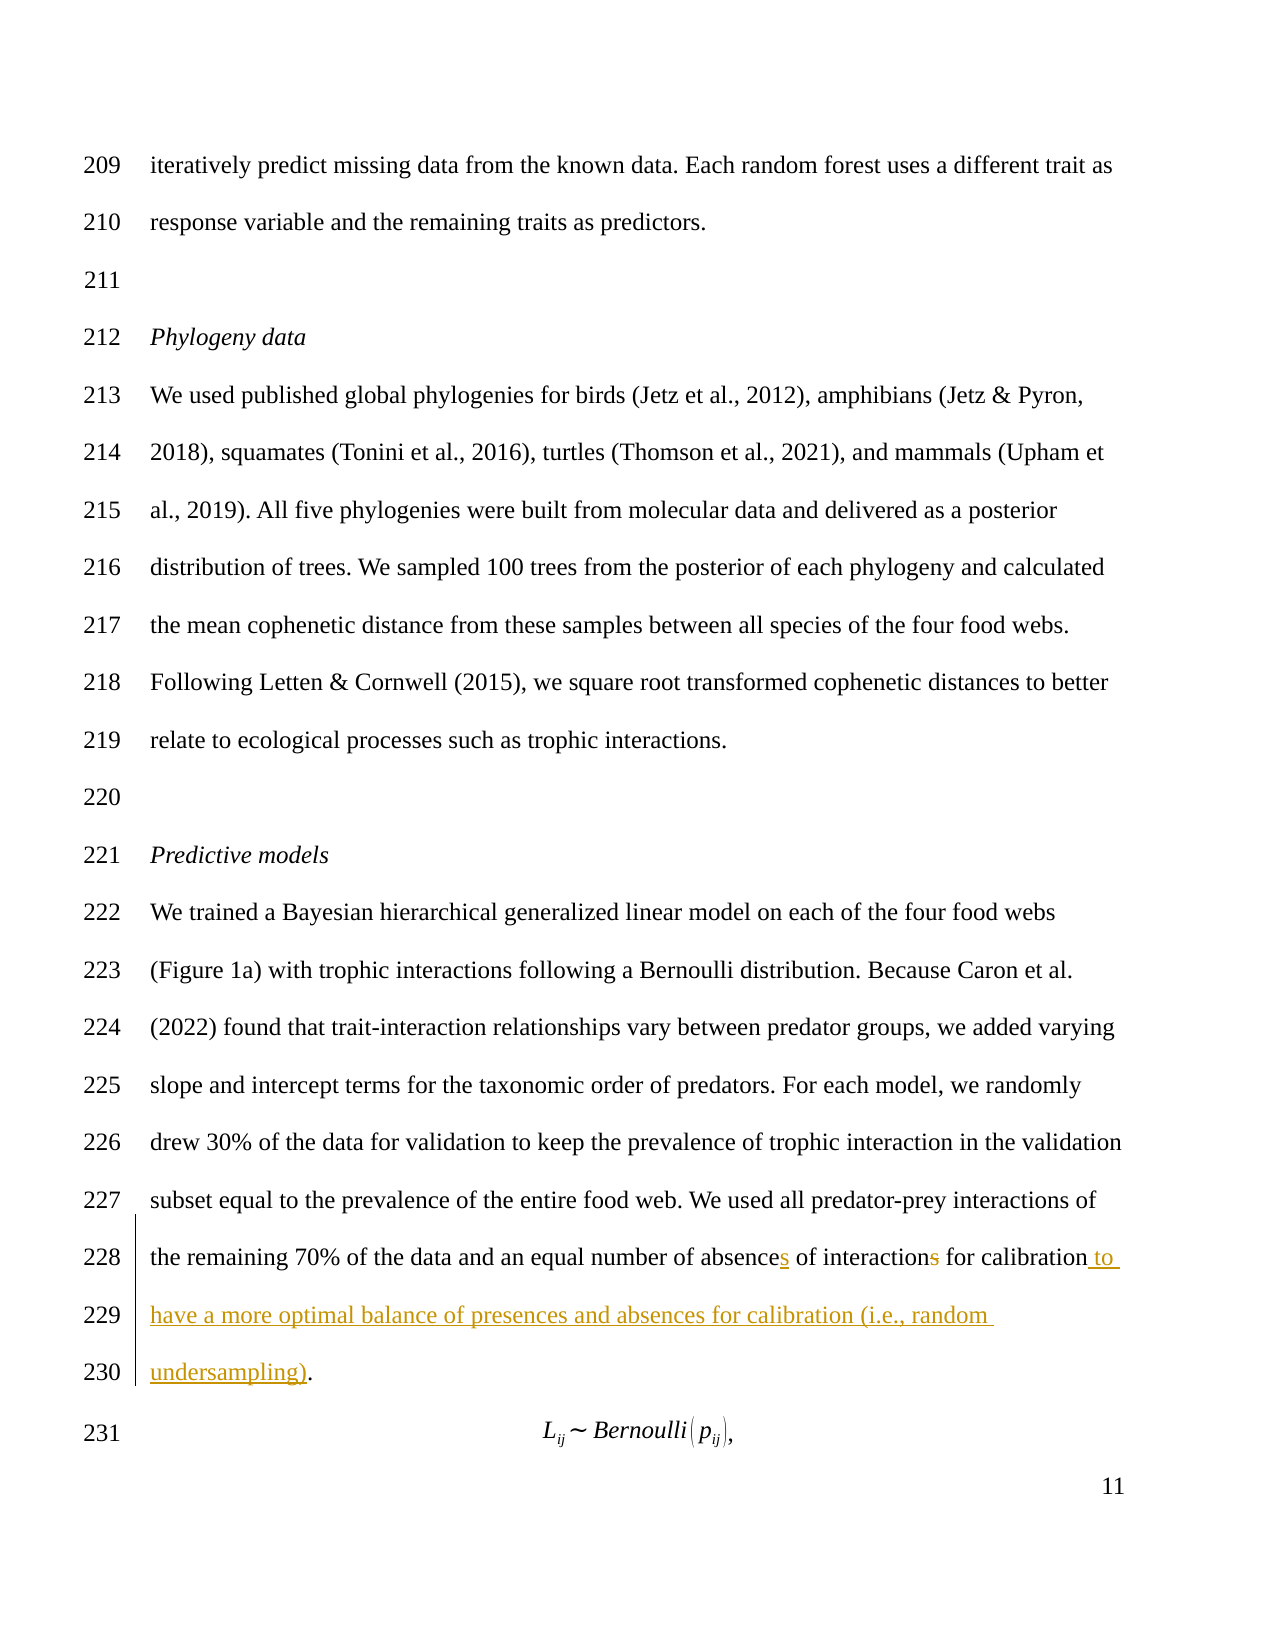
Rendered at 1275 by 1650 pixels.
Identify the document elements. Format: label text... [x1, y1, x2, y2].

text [150, 150, 1125, 236]
text Phylogeny data [150, 322, 1125, 351]
text Predictive models [150, 840, 1125, 869]
text We used published global phylogenies for birds (Jetz et al., 2012), amphibians (Jetz & Pyron, 2018), squamates (Tonini et al., 2016), turtles (Thomson et al., 2021), and mammals (Upham et al., 2019). All five phylogenies were built from molecular data and delivered as a posterior distribution of trees. We sampled 100 trees from the posterior of each phylogeny and calculated the mean cophenetic distance from these samples between all species of the four food webs. Following Letten & Cornwell (2015), we square root transformed cophenetic distances to better relate to ecological processes such as trophic interactions. [150, 380, 1125, 754]
text We trained a Bayesian hierarchical generalized linear model on each of the four food webs (Figure 1a) with trophic interactions following a Bernoulli distribution. Because Caron et al. (2022) found that trait-interaction relationships vary between predator groups, we added varying slope and intercept terms for the taxonomic order of predators. For each model, we randomly drew 30% of the data for validation to keep the prevalence of trophic interaction in the validation subset equal to the prevalence of the entire food web. We used all predator-prey interactions of the remaining 70% of the data and an equal number of absence of interaction for calibration. [150, 897, 1125, 1386]
text , [150, 1415, 1125, 1450]
